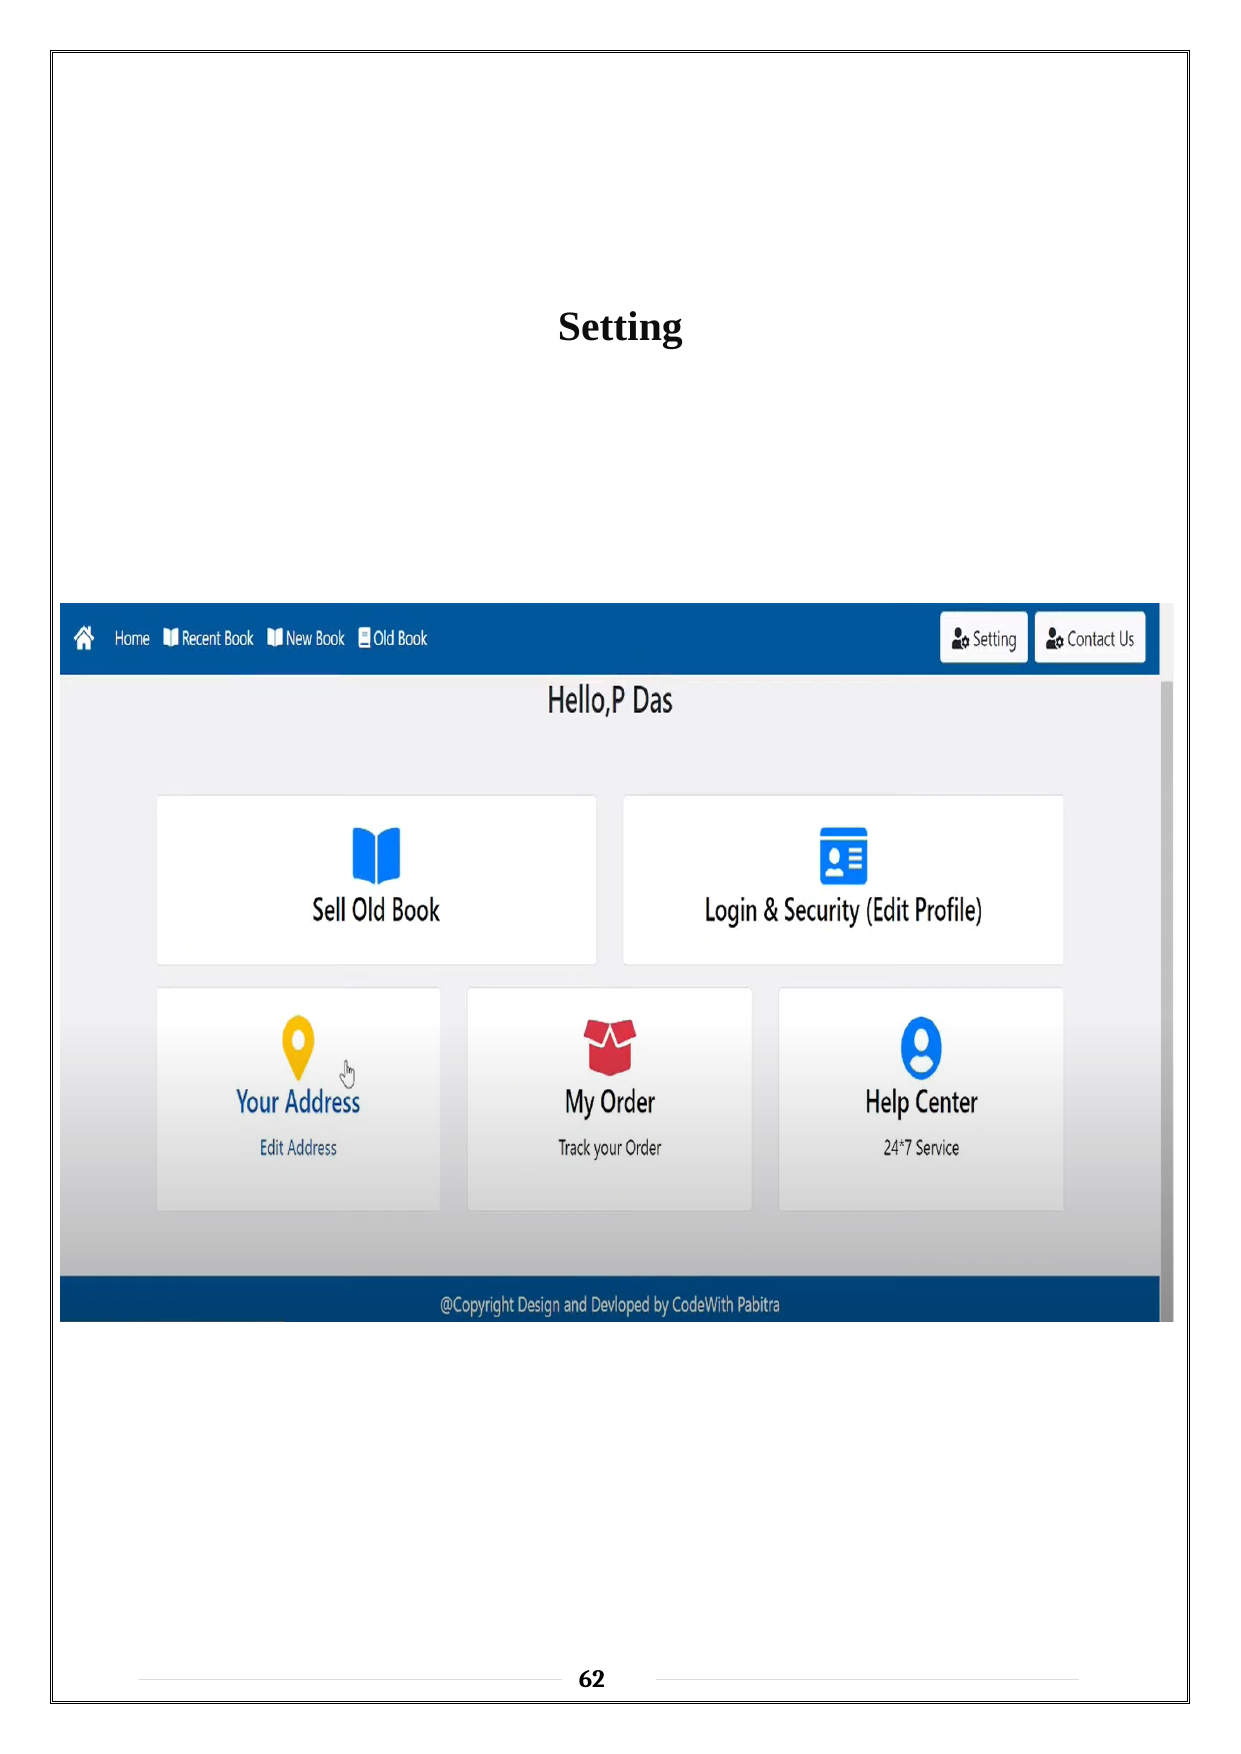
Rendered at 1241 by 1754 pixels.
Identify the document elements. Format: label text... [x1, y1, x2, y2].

picture [60, 603, 1174, 1322]
text Setting [150, 302, 1090, 350]
